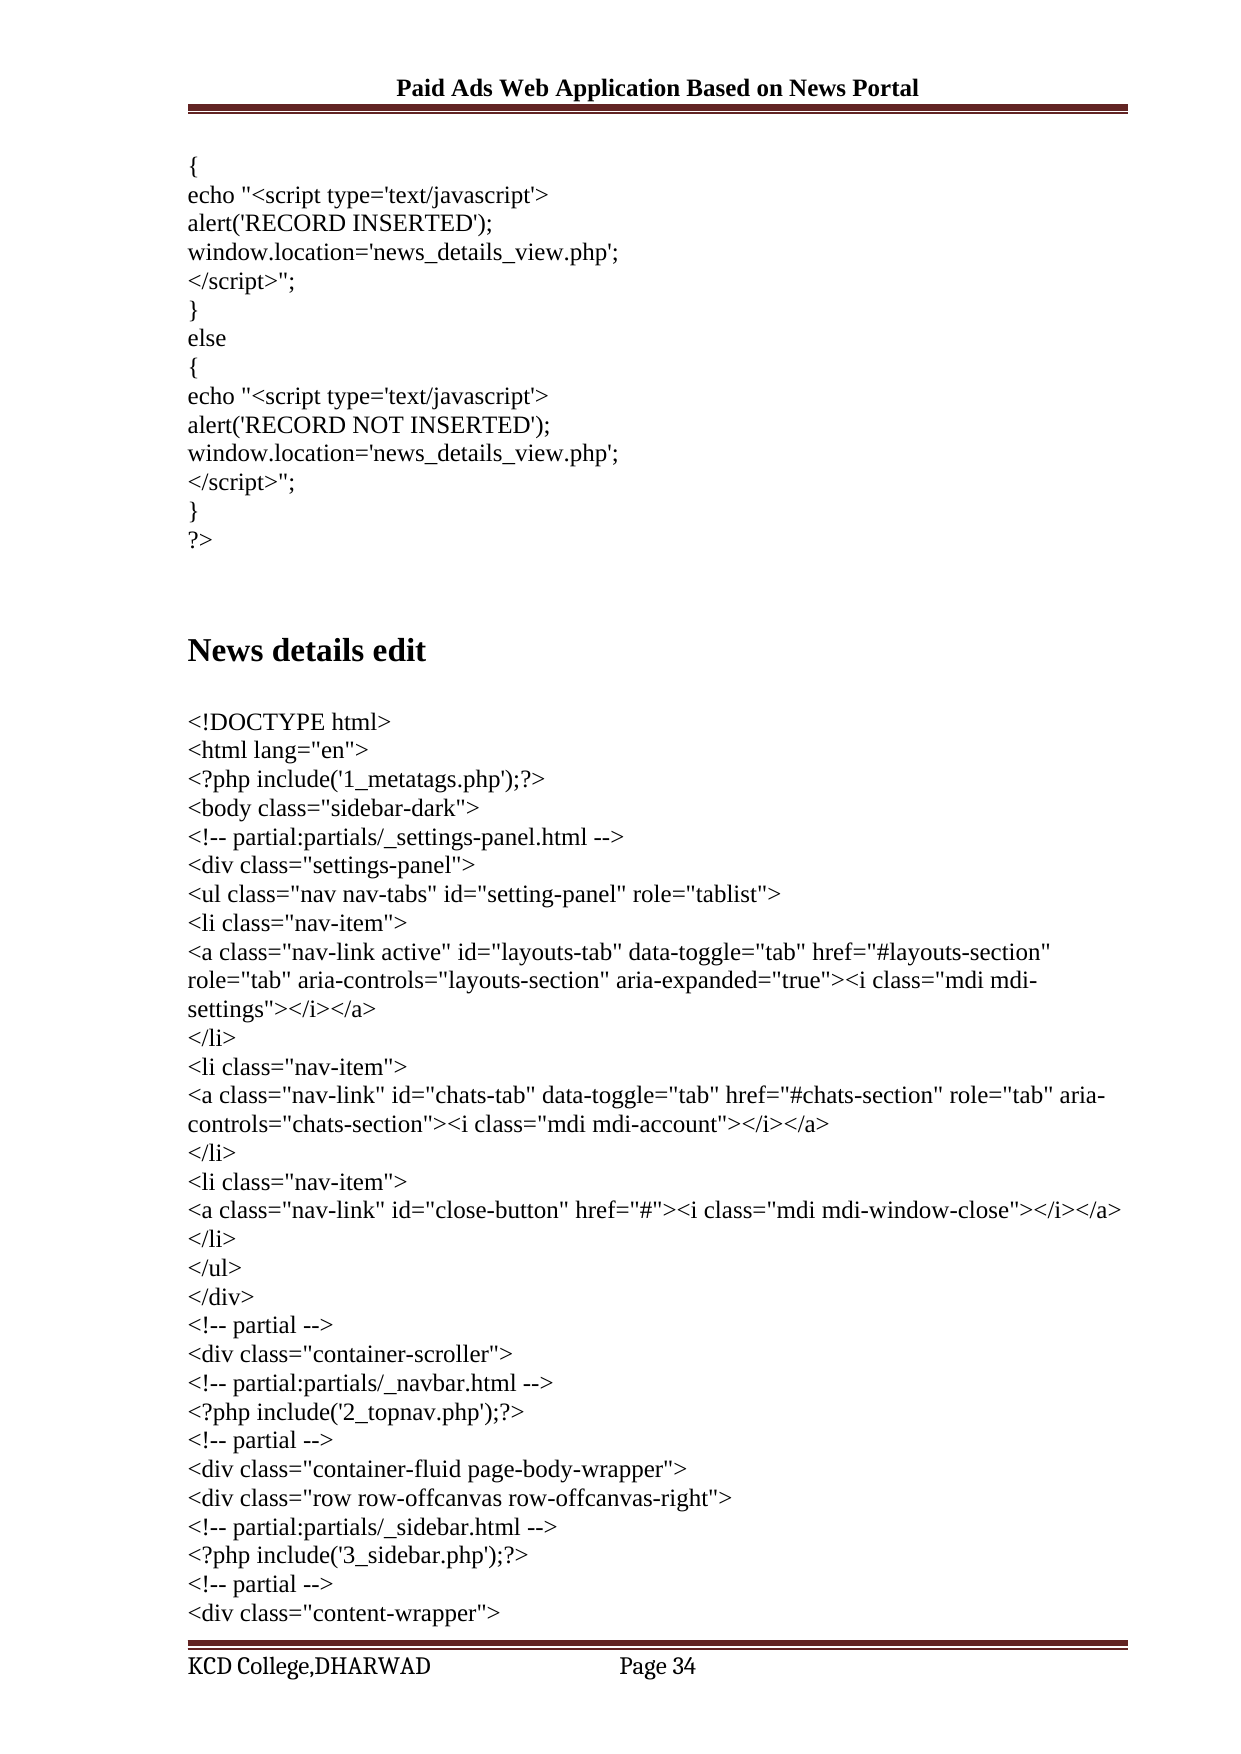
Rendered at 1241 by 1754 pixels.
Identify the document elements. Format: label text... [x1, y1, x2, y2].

text <html lang="en"> [187, 736, 1128, 764]
text alert('RECORD NOT INSERTED'); [187, 410, 1128, 438]
text alert('RECORD INSERTED'); [187, 208, 1128, 237]
text <div class="settings-panel"> [187, 851, 1128, 879]
text } [187, 295, 1128, 323]
text <?php include('3_sidebar.php');?> [187, 1541, 1128, 1569]
text ?> [187, 525, 1128, 553]
text </li> [187, 1023, 1128, 1052]
text <body class="sidebar-dark"> [187, 793, 1128, 822]
text <div class="row row-offcanvas row-offcanvas-right"> [187, 1483, 1128, 1512]
text <ul class="nav nav-tabs" id="setting-panel" role="tablist"> [187, 879, 1128, 908]
text else [187, 323, 1128, 352]
text <?php include('1_metatags.php');?> [187, 764, 1128, 793]
text <li class="nav-item"> [187, 908, 1128, 937]
text <!-- partial --> [187, 1426, 1128, 1454]
text <li class="nav-item"> [187, 1052, 1128, 1081]
text </div> [187, 1282, 1128, 1311]
text <!DOCTYPE html> [187, 707, 1128, 736]
text </ul> [187, 1253, 1128, 1282]
text { [187, 352, 1128, 381]
text <a class="nav-link" id="chats-tab" data-toggle="tab" href="#chats-section" role="tab" aria-controls="chats-section"><i class="mdi mdi-account"></i></a> [187, 1081, 1128, 1138]
text echo "<script type='text/javascript'> [187, 381, 1128, 410]
text { [187, 151, 1128, 180]
text <div class="content-wrapper"> [187, 1598, 1128, 1627]
text <div class="container-fluid page-body-wrapper"> [187, 1454, 1128, 1483]
text </li> [187, 1224, 1128, 1253]
text <!-- partial --> [187, 1311, 1128, 1339]
text <li class="nav-item"> [187, 1167, 1128, 1196]
text <?php include('2_topnav.php');?> [187, 1397, 1128, 1426]
text <div class="container-scroller"> [187, 1339, 1128, 1368]
text News details edit [187, 630, 1128, 668]
text <!-- partial:partials/_settings-panel.html --> [187, 822, 1128, 851]
text echo "<script type='text/javascript'> [187, 180, 1128, 208]
text } [187, 496, 1128, 525]
text window.location='news_details_view.php'; [187, 438, 1128, 467]
text <!-- partial:partials/_navbar.html --> [187, 1368, 1128, 1397]
text window.location='news_details_view.php'; [187, 237, 1128, 266]
text <a class="nav-link active" id="layouts-tab" data-toggle="tab" href="#layouts-section" role="tab" aria-controls="layouts-section" aria-expanded="true"><i class="mdi mdi-settings"></i></a> [187, 937, 1128, 1023]
text </script>"; [187, 467, 1128, 496]
text <!-- partial --> [187, 1569, 1128, 1598]
text </script>"; [187, 266, 1128, 295]
text <!-- partial:partials/_sidebar.html --> [187, 1512, 1128, 1541]
text </li> [187, 1138, 1128, 1167]
text <a class="nav-link" id="close-button" href="#"><i class="mdi mdi-window-close"></i></a> [187, 1196, 1128, 1224]
